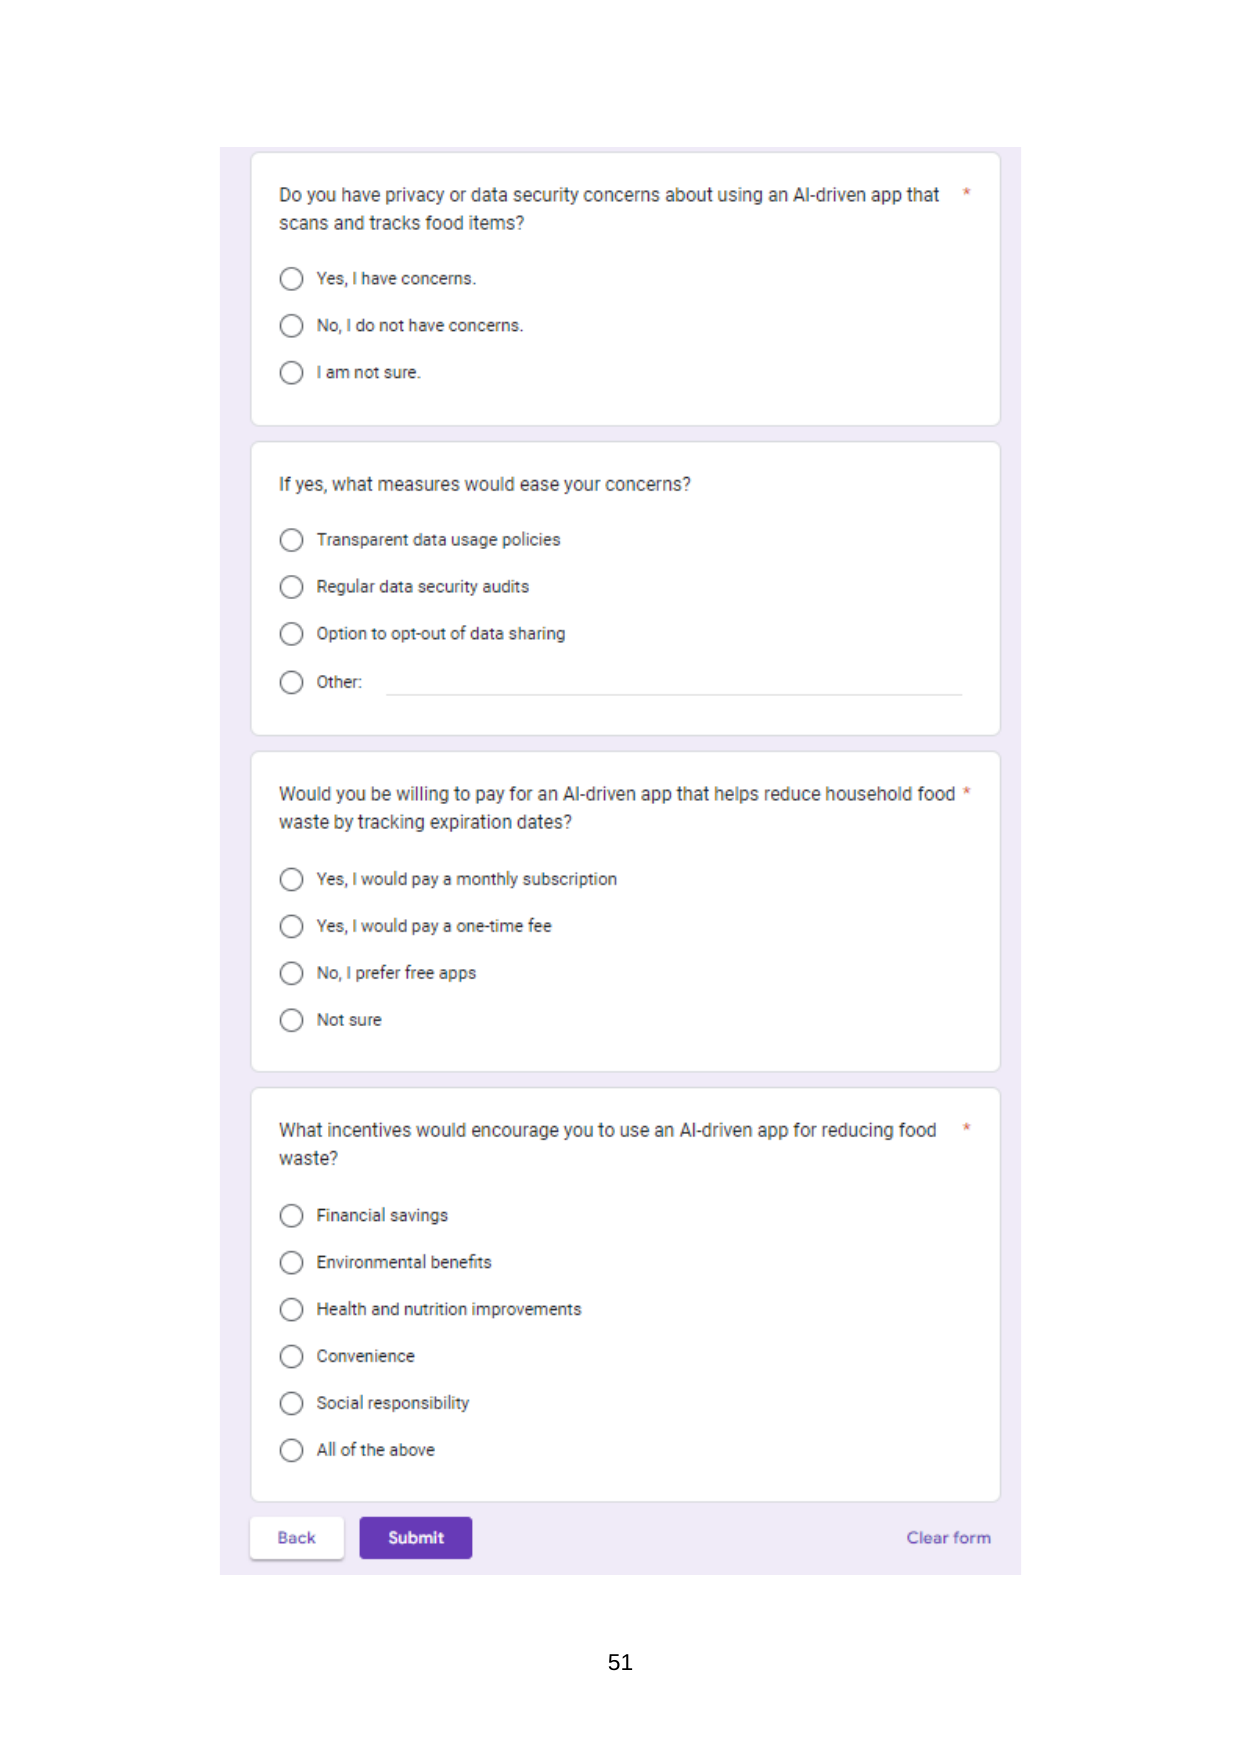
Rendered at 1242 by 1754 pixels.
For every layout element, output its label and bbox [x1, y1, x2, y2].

picture [219, 147, 1022, 1575]
